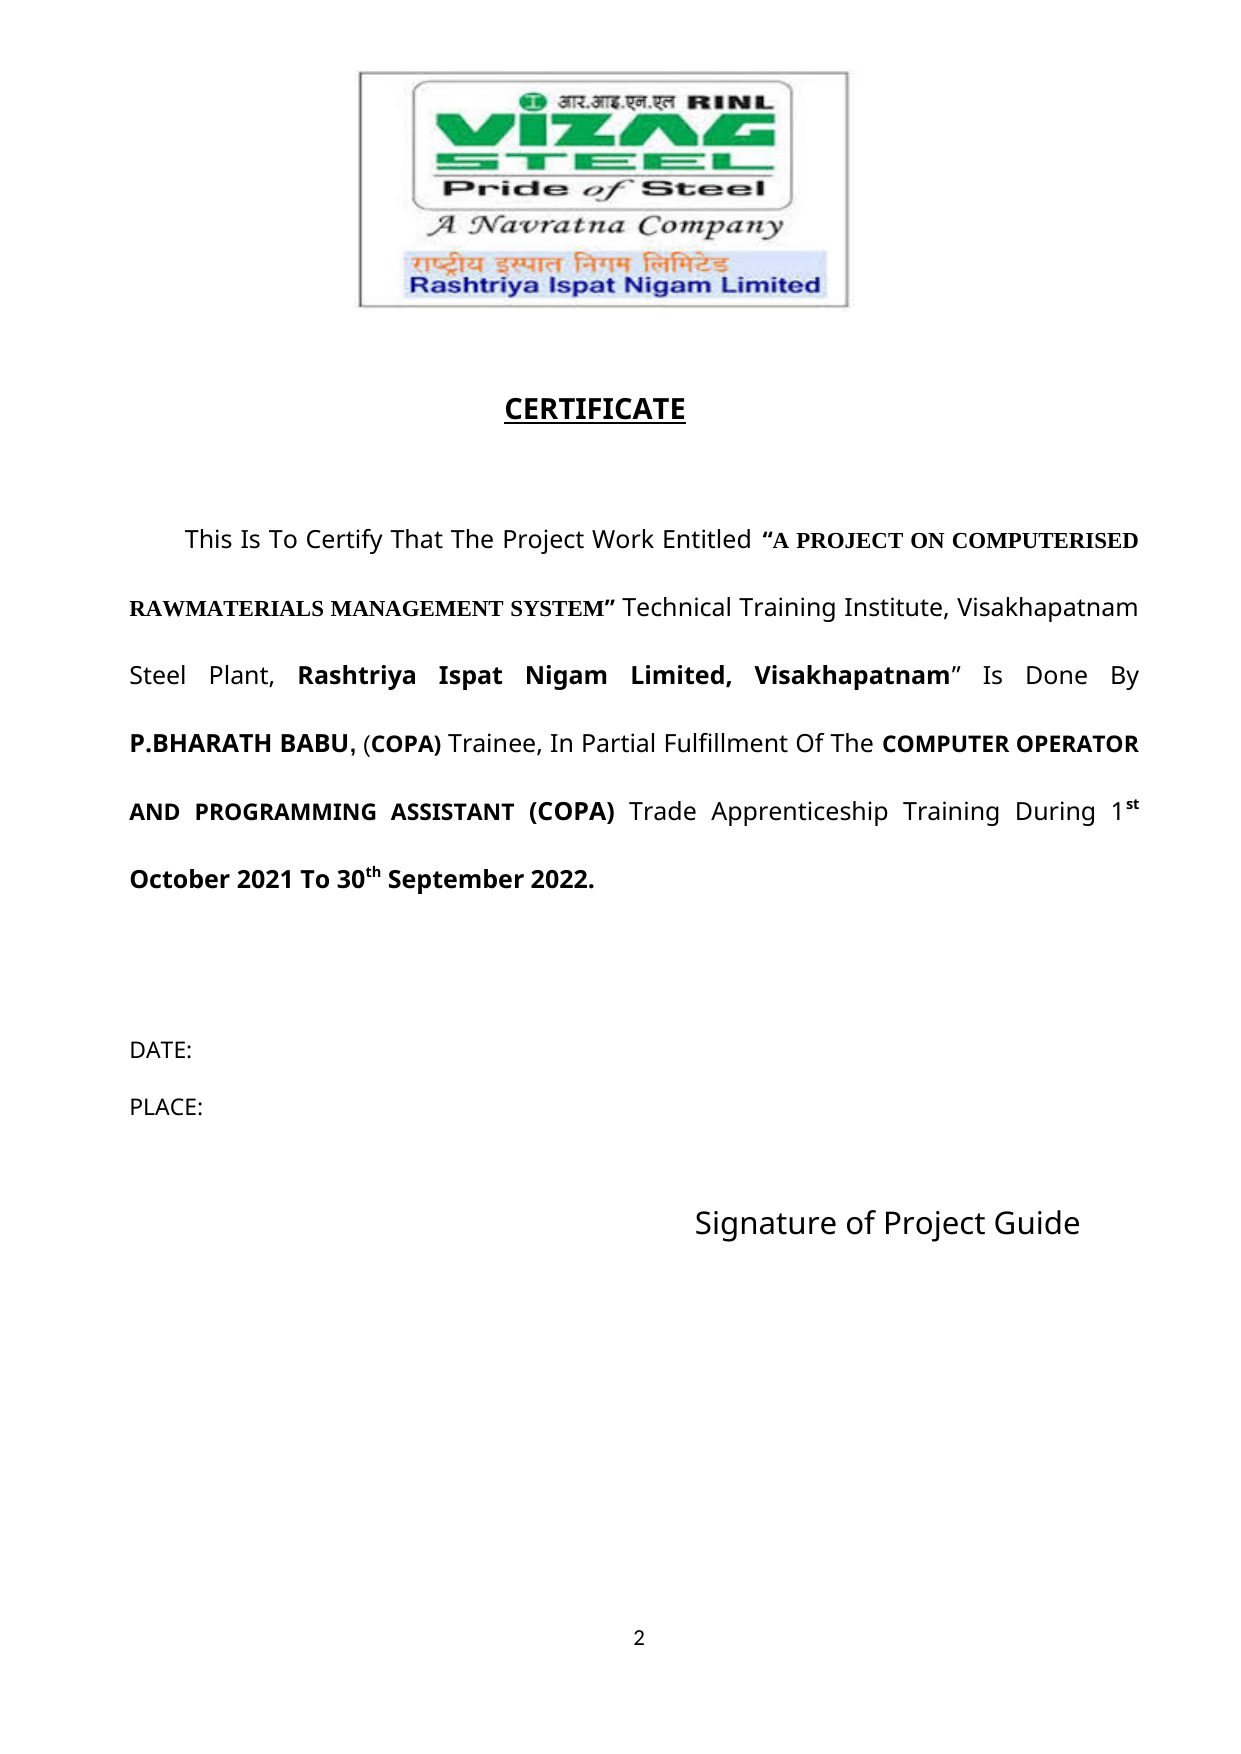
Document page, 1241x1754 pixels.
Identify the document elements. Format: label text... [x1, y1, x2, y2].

picture [354, 70, 867, 312]
text DATE: [129, 1034, 1148, 1066]
text PLACE: [129, 1091, 1148, 1122]
text CERTIFICATE [429, 388, 1148, 428]
text This Is To Certify That The Project Work Entitled “A PROJECT ON COMPUTERISED RAWMATERIALS MANAGEMENT SYSTEM” Technical Training Institute, Visakhapatnam Steel Plant, Rashtriya Ispat Nigam Limited, Visakhapatnam” Is Done By P.BHARATH BABU, (COPA) Trainee, In Partial Fulfillment Of The COMPUTER OPERATOR AND PROGRAMMING ASSISTANT (COPA) Trade Apprenticeship Training During 1st October 2021 To 30th September 2022. [129, 521, 1139, 896]
text Signature of Project Guide [579, 1201, 1148, 1244]
